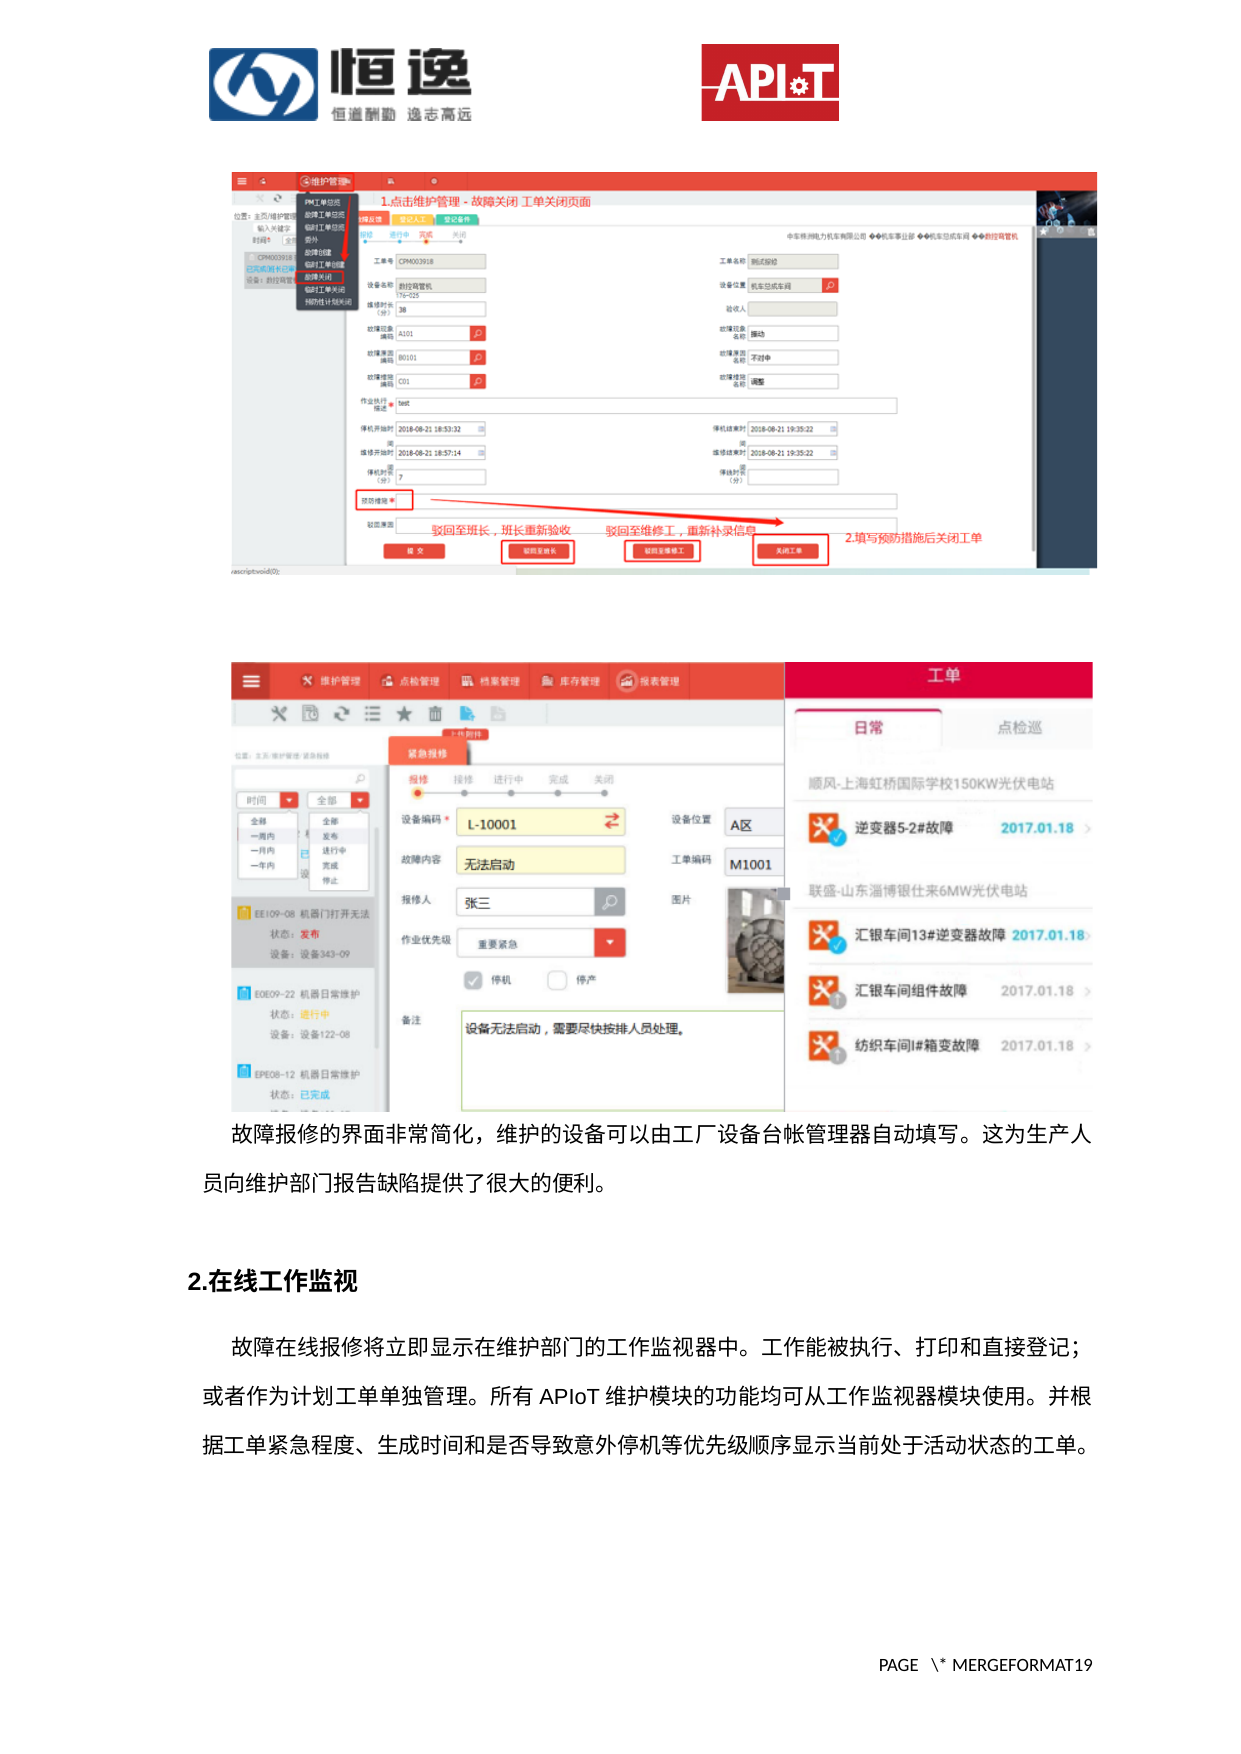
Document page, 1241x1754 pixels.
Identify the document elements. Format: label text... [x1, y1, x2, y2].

text 故障在线报修将立即显示在维护部门的工作监视器中。工作能被执行、打印和直接登记；或者作为计划工单单独管理。所有APIoT维护模块的功能均可从工作监视器模块使用。并根据工单紧急程度、生成时间和是否导致意外停机等优先级顺序显示当前处于活动状态的工单。 [202, 1330, 1093, 1460]
picture [231, 172, 1098, 575]
picture [701, 44, 839, 121]
text 2.在线工作监视 [187, 1247, 1093, 1312]
picture [231, 662, 1093, 1112]
text 故障报修的界面非常简化，维护的设备可以由工厂设备台帐管理器自动填写。这为生产人员向维护部门报告缺陷提供了很大的便利。 [202, 1117, 1093, 1198]
picture [209, 48, 474, 121]
